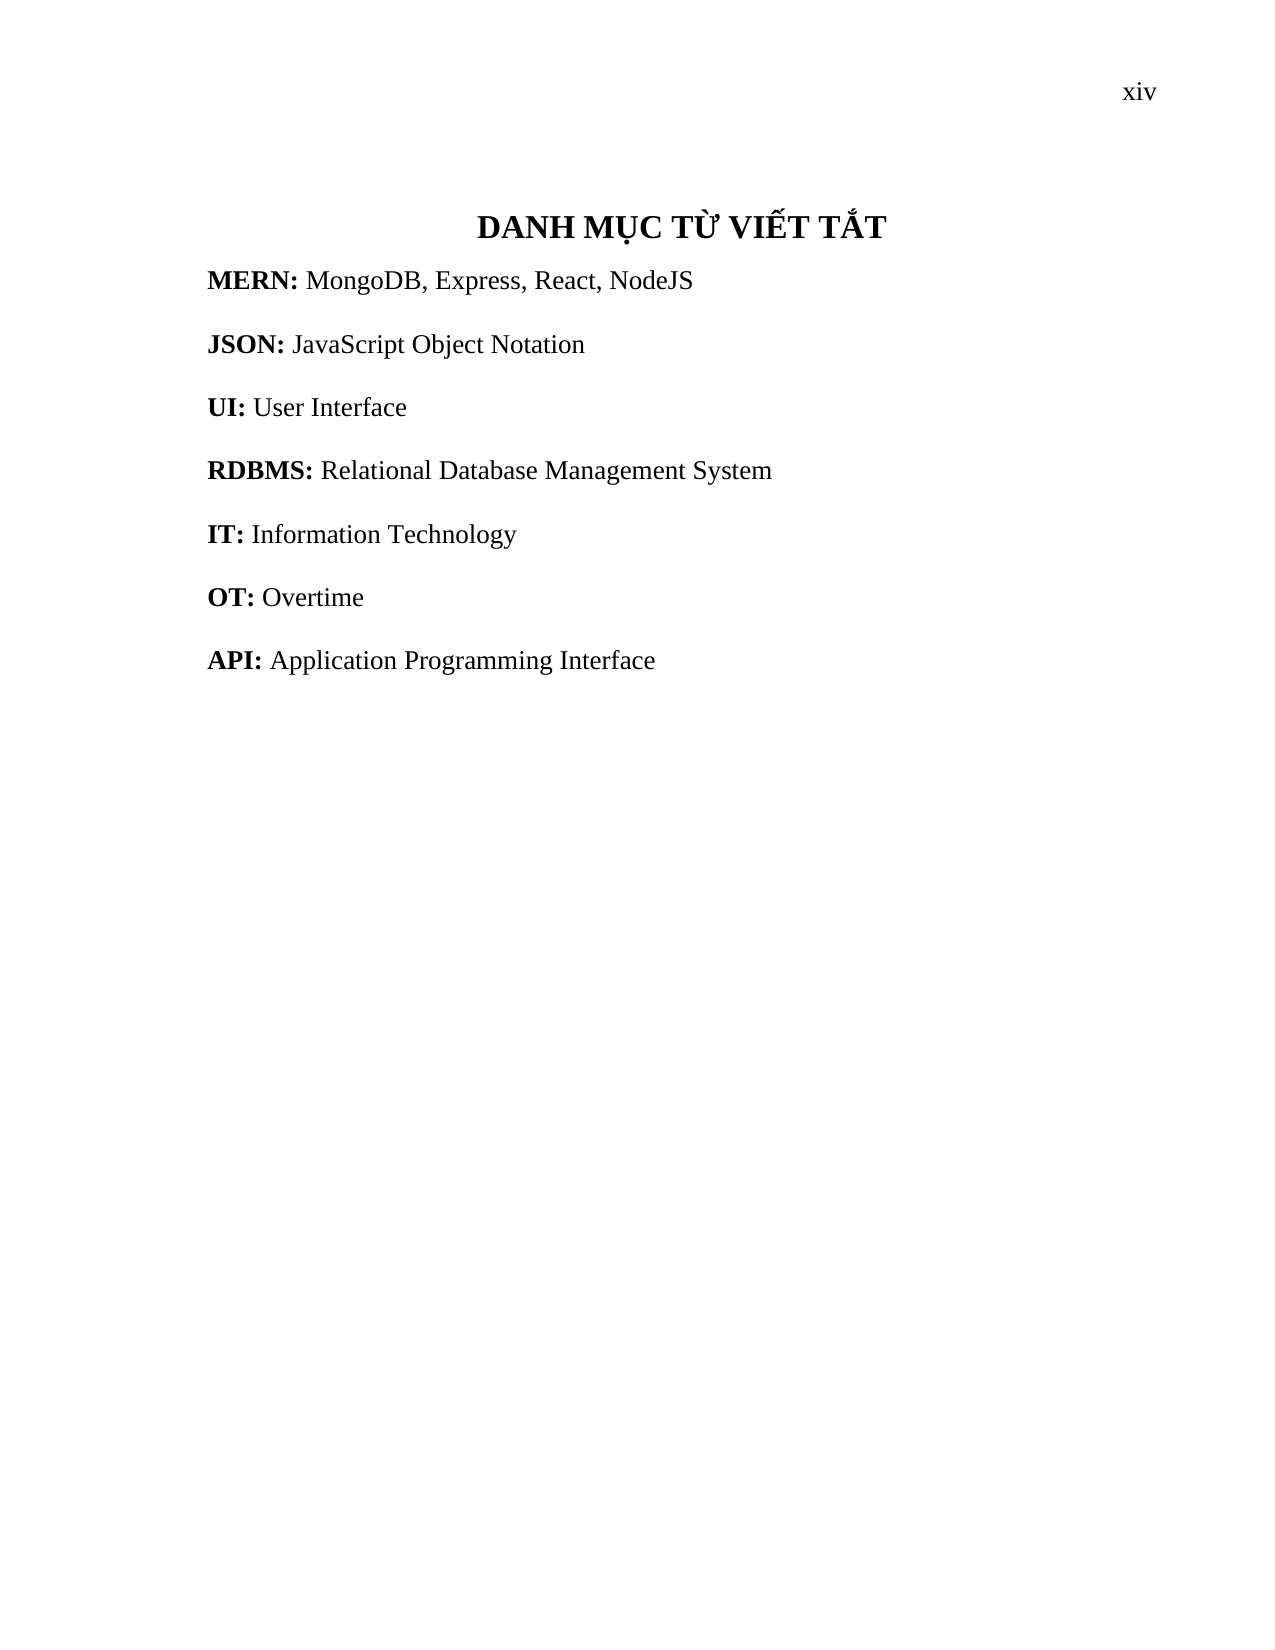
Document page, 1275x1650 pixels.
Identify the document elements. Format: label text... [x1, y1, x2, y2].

text JSON: JavaScript Object Notation [207, 328, 1156, 359]
text OT: Overtime [207, 581, 1156, 612]
text RDBMS: Relational Database Management System [207, 454, 1156, 486]
text IT: Information Technology [207, 518, 1156, 549]
text UI: User Interface [207, 391, 1156, 422]
text API: Application Programming Interface [207, 644, 1156, 676]
subtitle DANH MỤC TỪ VIẾT TẮT [207, 207, 1156, 245]
text MERN: MongoDB, Express, React, NodeJS [207, 264, 1156, 296]
